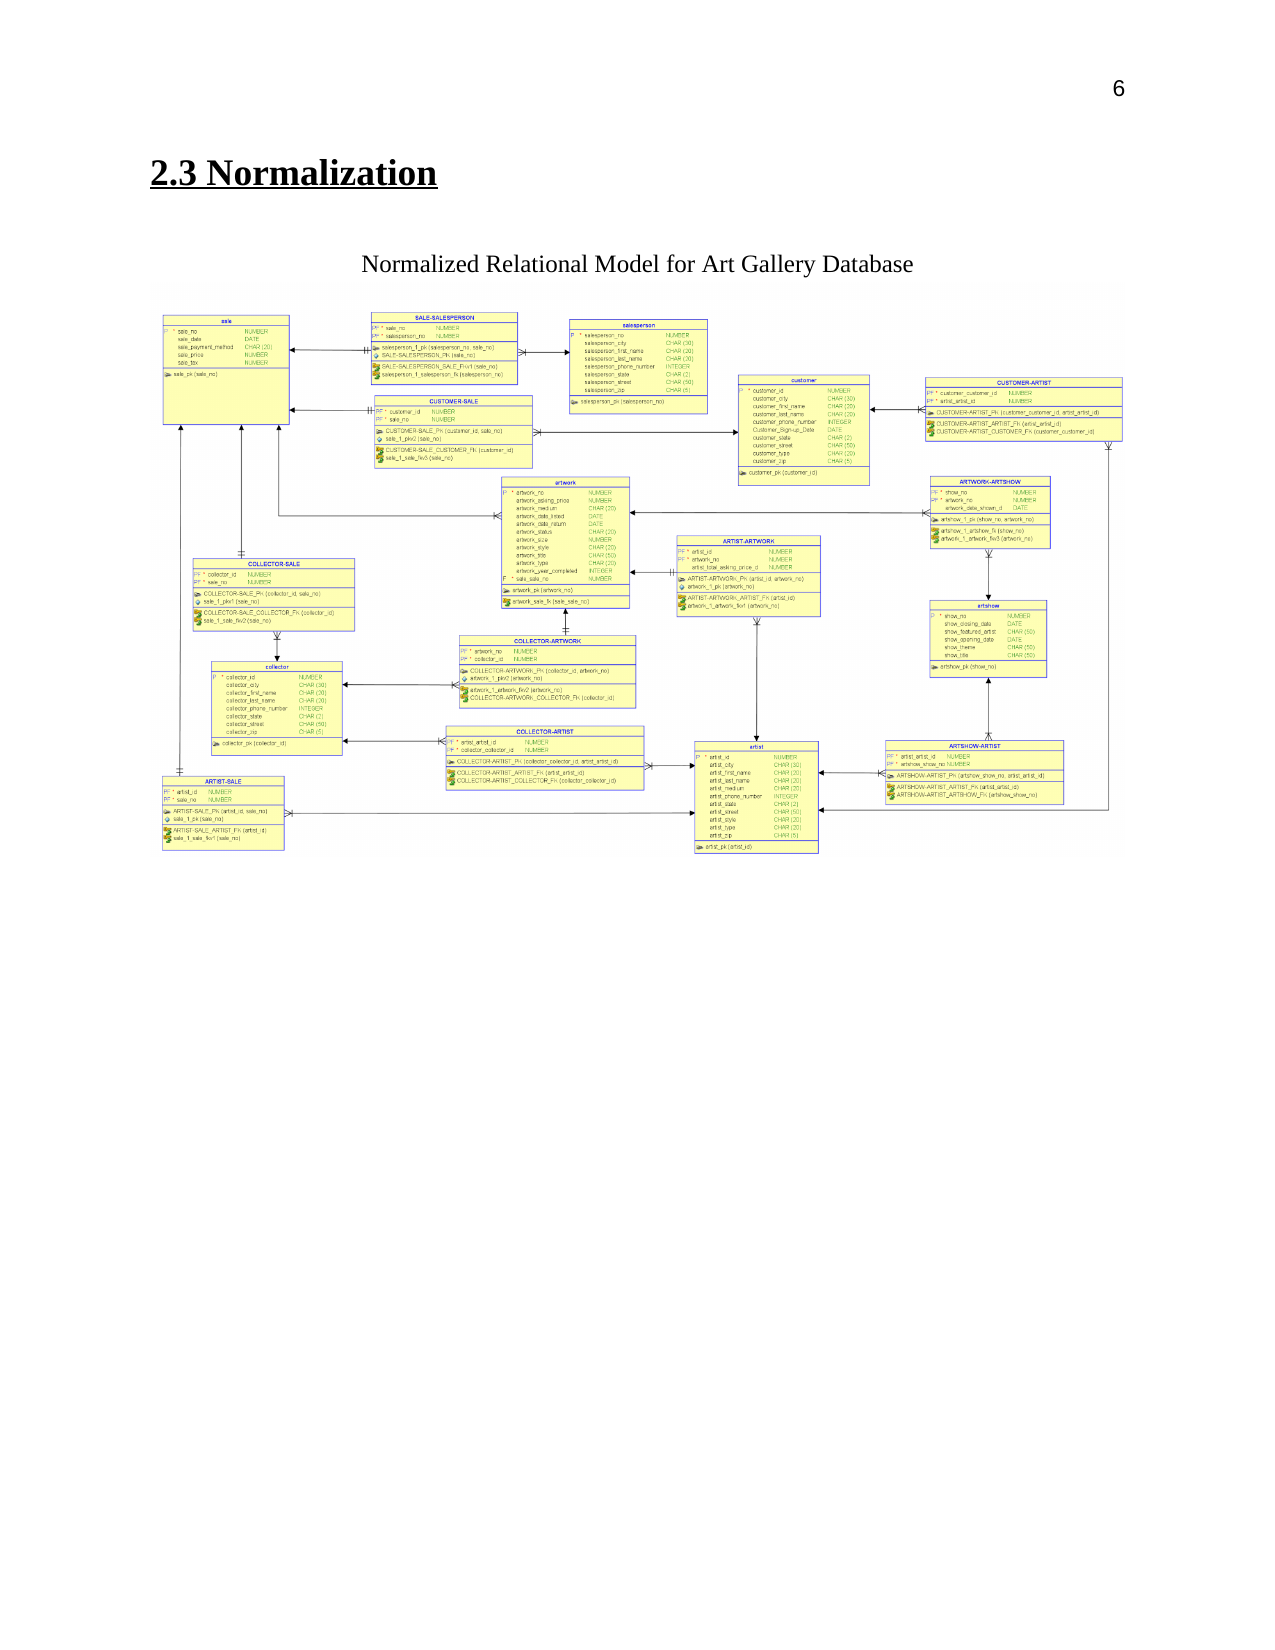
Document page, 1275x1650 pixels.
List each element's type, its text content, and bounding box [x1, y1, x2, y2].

text 2.3 Normalization [150, 150, 1125, 193]
text Normalized Relational Model for Art Gallery Database [150, 249, 1125, 278]
picture [150, 282, 1125, 857]
